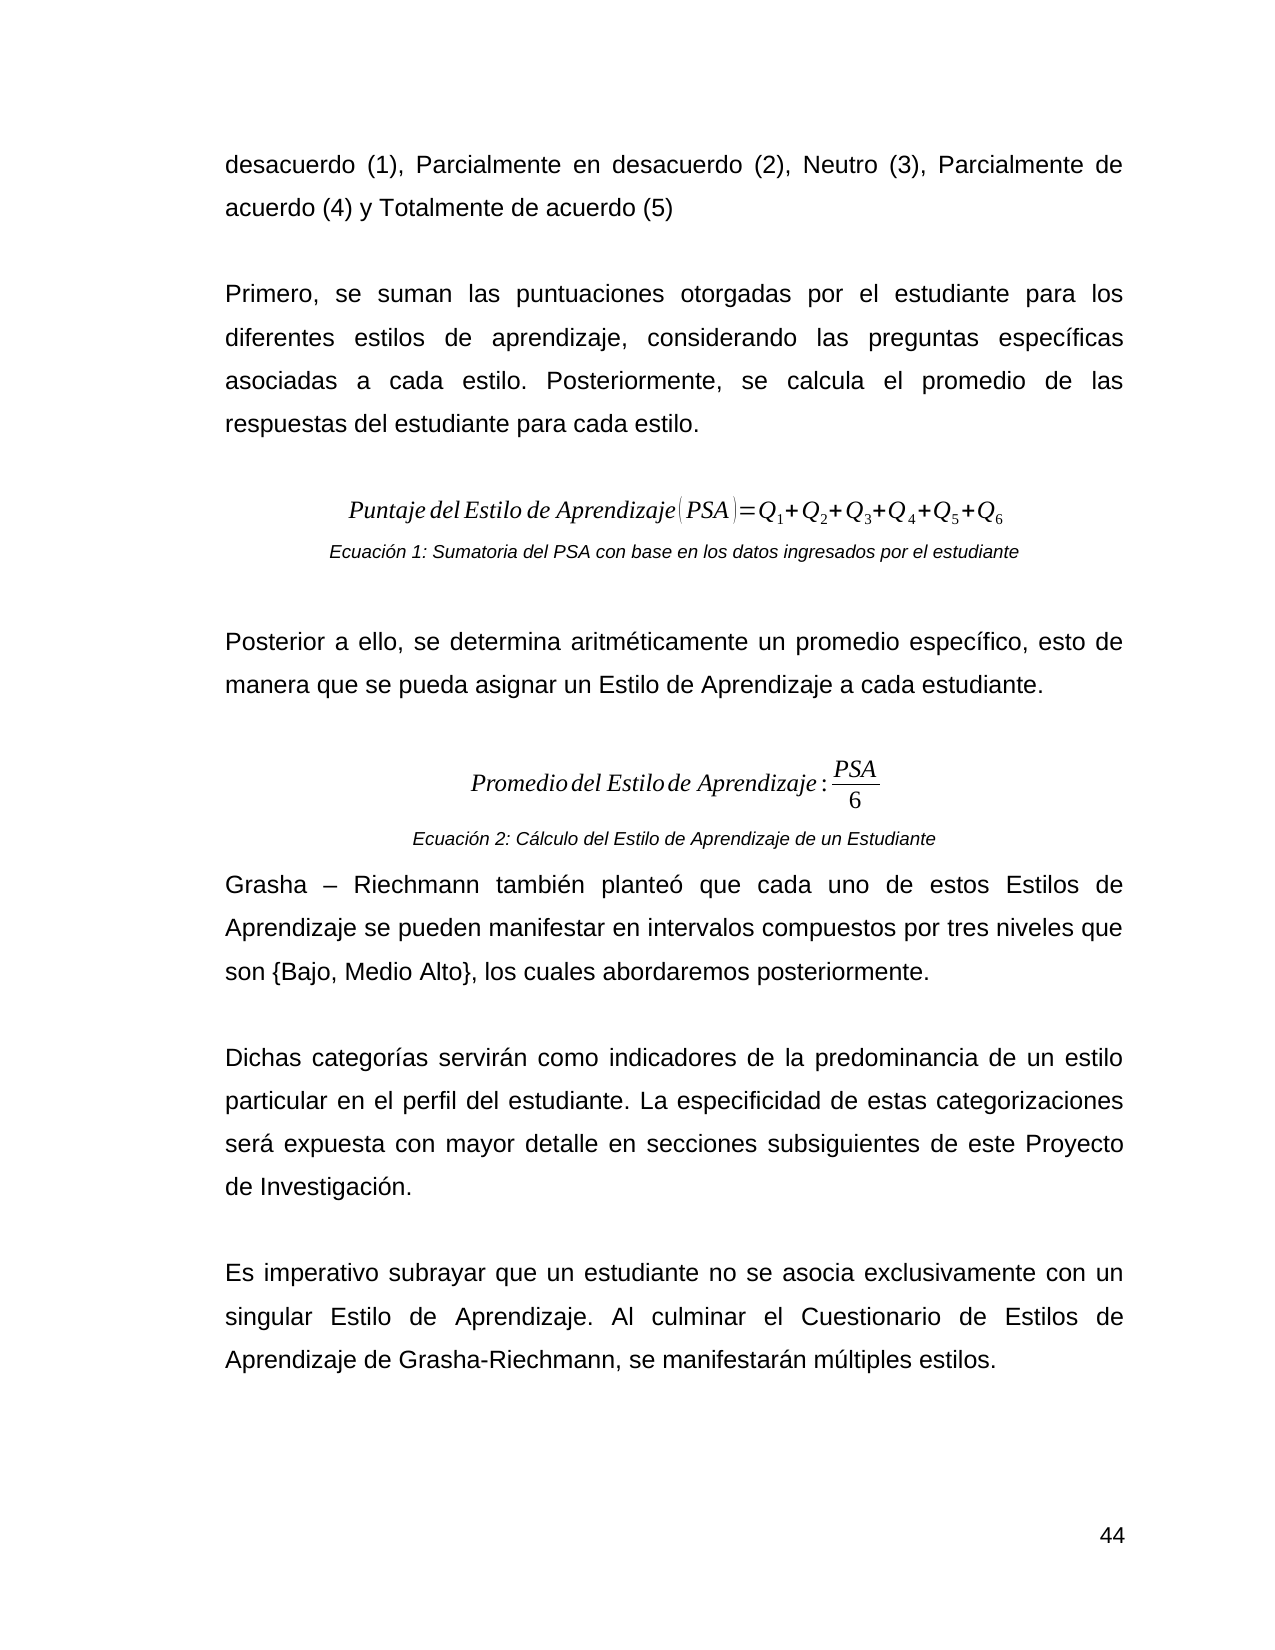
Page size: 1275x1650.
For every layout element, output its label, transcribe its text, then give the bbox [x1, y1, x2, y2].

text Dichas categorías servirán como indicadores de la predominancia de un estilo particular en el perfil del estudiante. La especificidad de estas categorizaciones será expuesta con mayor detalle en secciones subsiguientes de este Proyecto de Investigación. [225, 1043, 1125, 1201]
text Es imperativo subrayar que un estudiante no se asocia exclusivamente con un singular Estilo de Aprendizaje. Al culminar el Cuestionario de Estilos de Aprendizaje de Grasha-Riechmann, se manifestarán múltiples estilos. [225, 1258, 1125, 1373]
text Ecuación 1: Sumatoria del PSA con base en los datos ingresados por el estudiante [225, 541, 1125, 562]
text Primero, se suman las puntuaciones otorgadas por el estudiante para los diferentes estilos de aprendizaje, considerando las preguntas específicas asociadas a cada estilo. Posteriormente, se calcula el promedio de las respuestas del estudiante para cada estilo. [225, 279, 1125, 437]
text Ecuación 2: Cálculo del Estilo de Aprendizaje de un Estudiante [225, 828, 1125, 849]
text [225, 150, 1125, 222]
text Posterior a ello, se determina aritméticamente un promedio específico, esto de manera que se pueda asignar un Estilo de Aprendizaje a cada estudiante. [225, 626, 1125, 698]
text Grasha – Riechmann también planteó que cada uno de estos Estilos de Aprendizaje se pueden manifestar en intervalos compuestos por tres niveles que son {Bajo, Medio Alto}, los cuales abordaremos posteriormente. [225, 870, 1125, 985]
